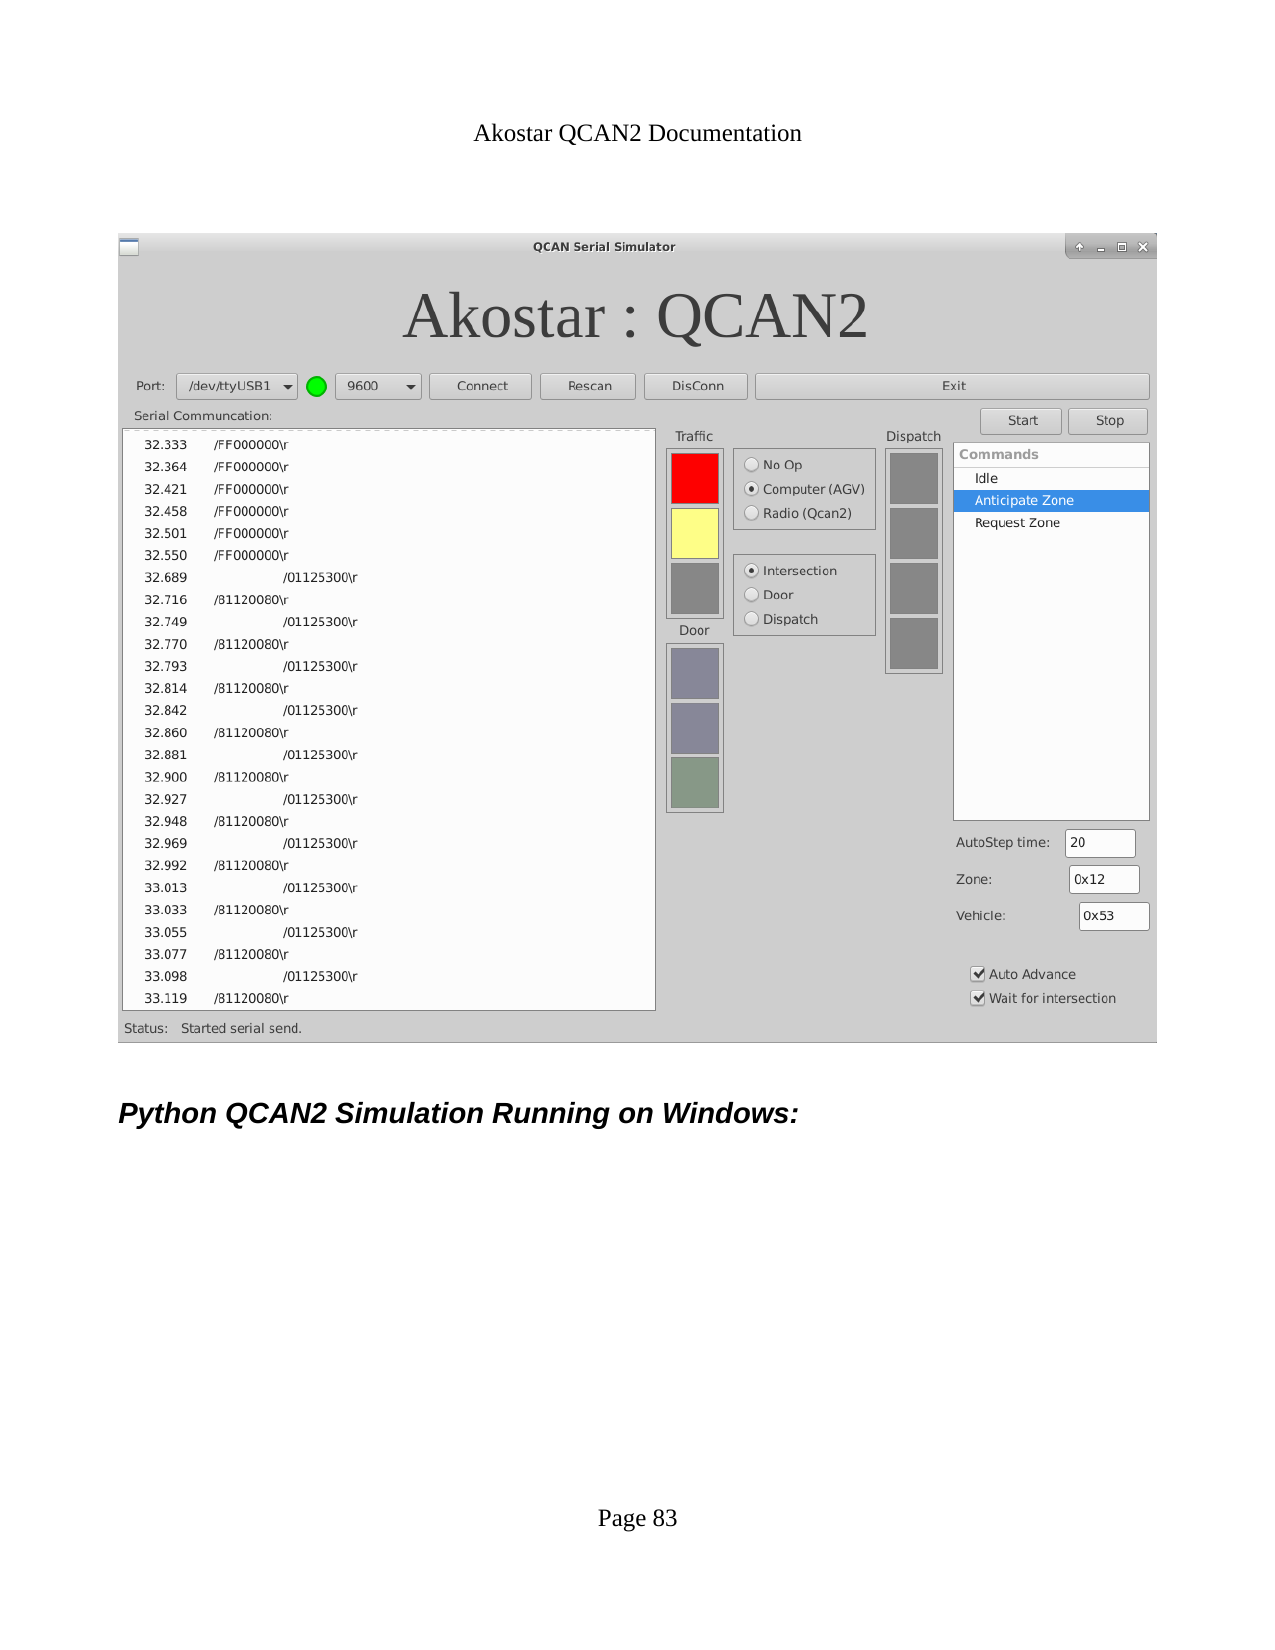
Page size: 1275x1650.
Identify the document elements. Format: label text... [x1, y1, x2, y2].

subtitle Python QCAN2 Simulation Running on Windows: [118, 1097, 1157, 1130]
picture [118, 233, 1157, 1043]
